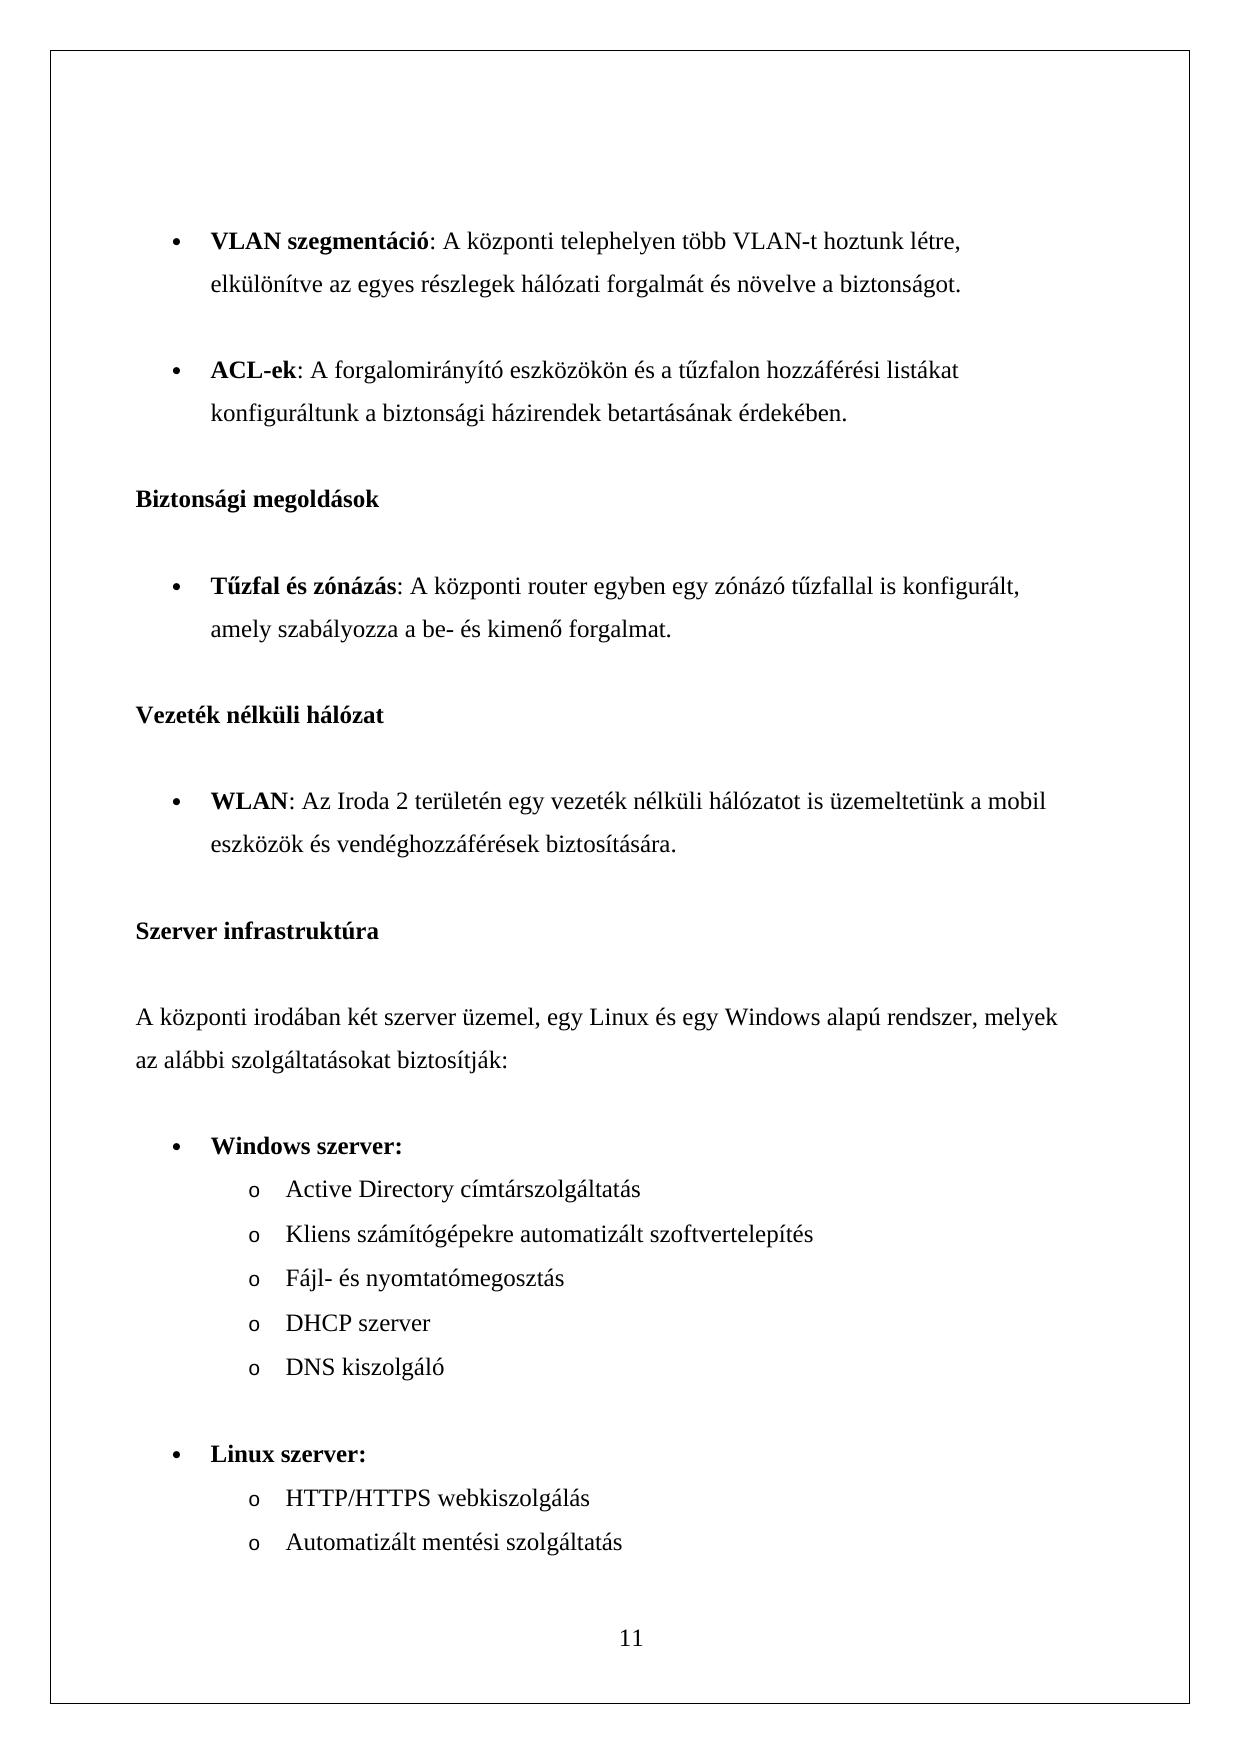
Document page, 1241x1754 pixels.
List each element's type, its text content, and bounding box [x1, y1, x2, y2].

list Fájl- és nyomtatómegosztás [248, 1263, 1067, 1293]
list Active Directory címtárszolgáltatás [248, 1174, 1067, 1204]
list Tűzfal és zónázás: A központi router egyben egy zónázó tűzfallal is konfigurált, amely szabályozza a be- és kimenő forgalmat. [173, 571, 1067, 643]
list DNS kiszolgáló [248, 1352, 1067, 1382]
list VLAN szegmentáció: A központi telephelyen több VLAN-t hoztunk létre, elkülönítve az egyes részlegek hálózati forgalmát és növelve a biztonságot. [173, 226, 1067, 298]
list ACL-ek: A forgalomirányító eszközökön és a tűzfalon hozzáférési listákat konfiguráltunk a biztonsági házirendek betartásának érdekében. [173, 355, 1067, 427]
text A központi irodában két szerver üzemel, egy Linux és egy Windows alapú rendszer, melyek az alábbi szolgáltatásokat biztosítják: [135, 1002, 1067, 1074]
list DHCP szerver [248, 1308, 1067, 1337]
list WLAN: Az Iroda 2 területén egy vezeték nélküli hálózatot is üzemeltetünk a mobil eszközök és vendéghozzáférések biztosítására. [173, 786, 1067, 858]
text Biztonsági megoldások [135, 484, 1067, 513]
list Kliens számítógépekre automatizált szoftvertelepítés [248, 1219, 1067, 1248]
list Automatizált mentési szolgáltatás [248, 1527, 1067, 1557]
text Szerver infrastruktúra [135, 916, 1067, 944]
list Linux szerver: [173, 1439, 1067, 1468]
list Windows szerver: [173, 1131, 1067, 1160]
list HTTP/HTTPS webkiszolgálás [248, 1483, 1067, 1512]
text Vezeték nélküli hálózat [135, 700, 1067, 729]
